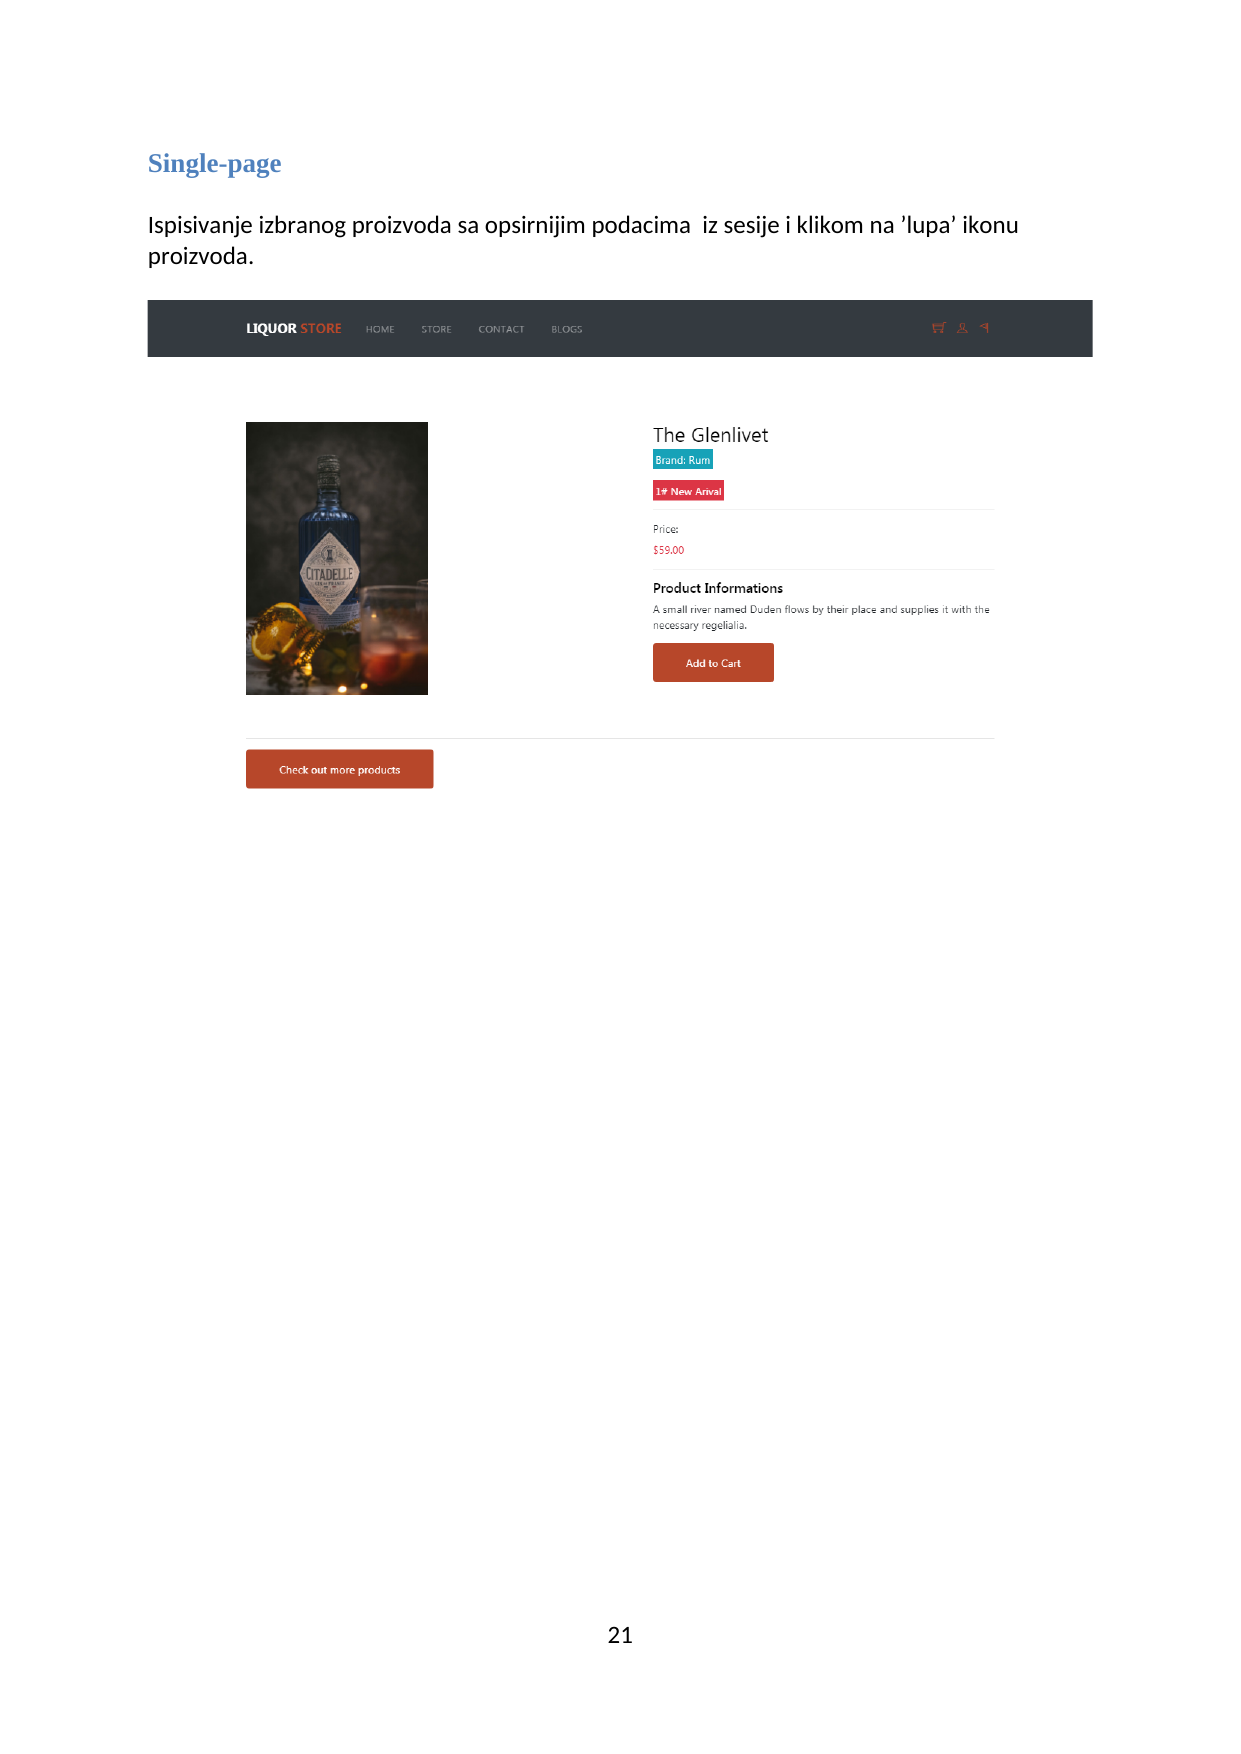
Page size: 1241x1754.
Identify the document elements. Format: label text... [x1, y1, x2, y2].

picture [147, 300, 1093, 794]
subtitle Single-page [148, 148, 1093, 179]
text Ispisivanje izbranog proizvoda sa opsirnijim podacima iz sesije i klikom na ’lupa’ ikonu proizvoda. [148, 209, 1093, 270]
